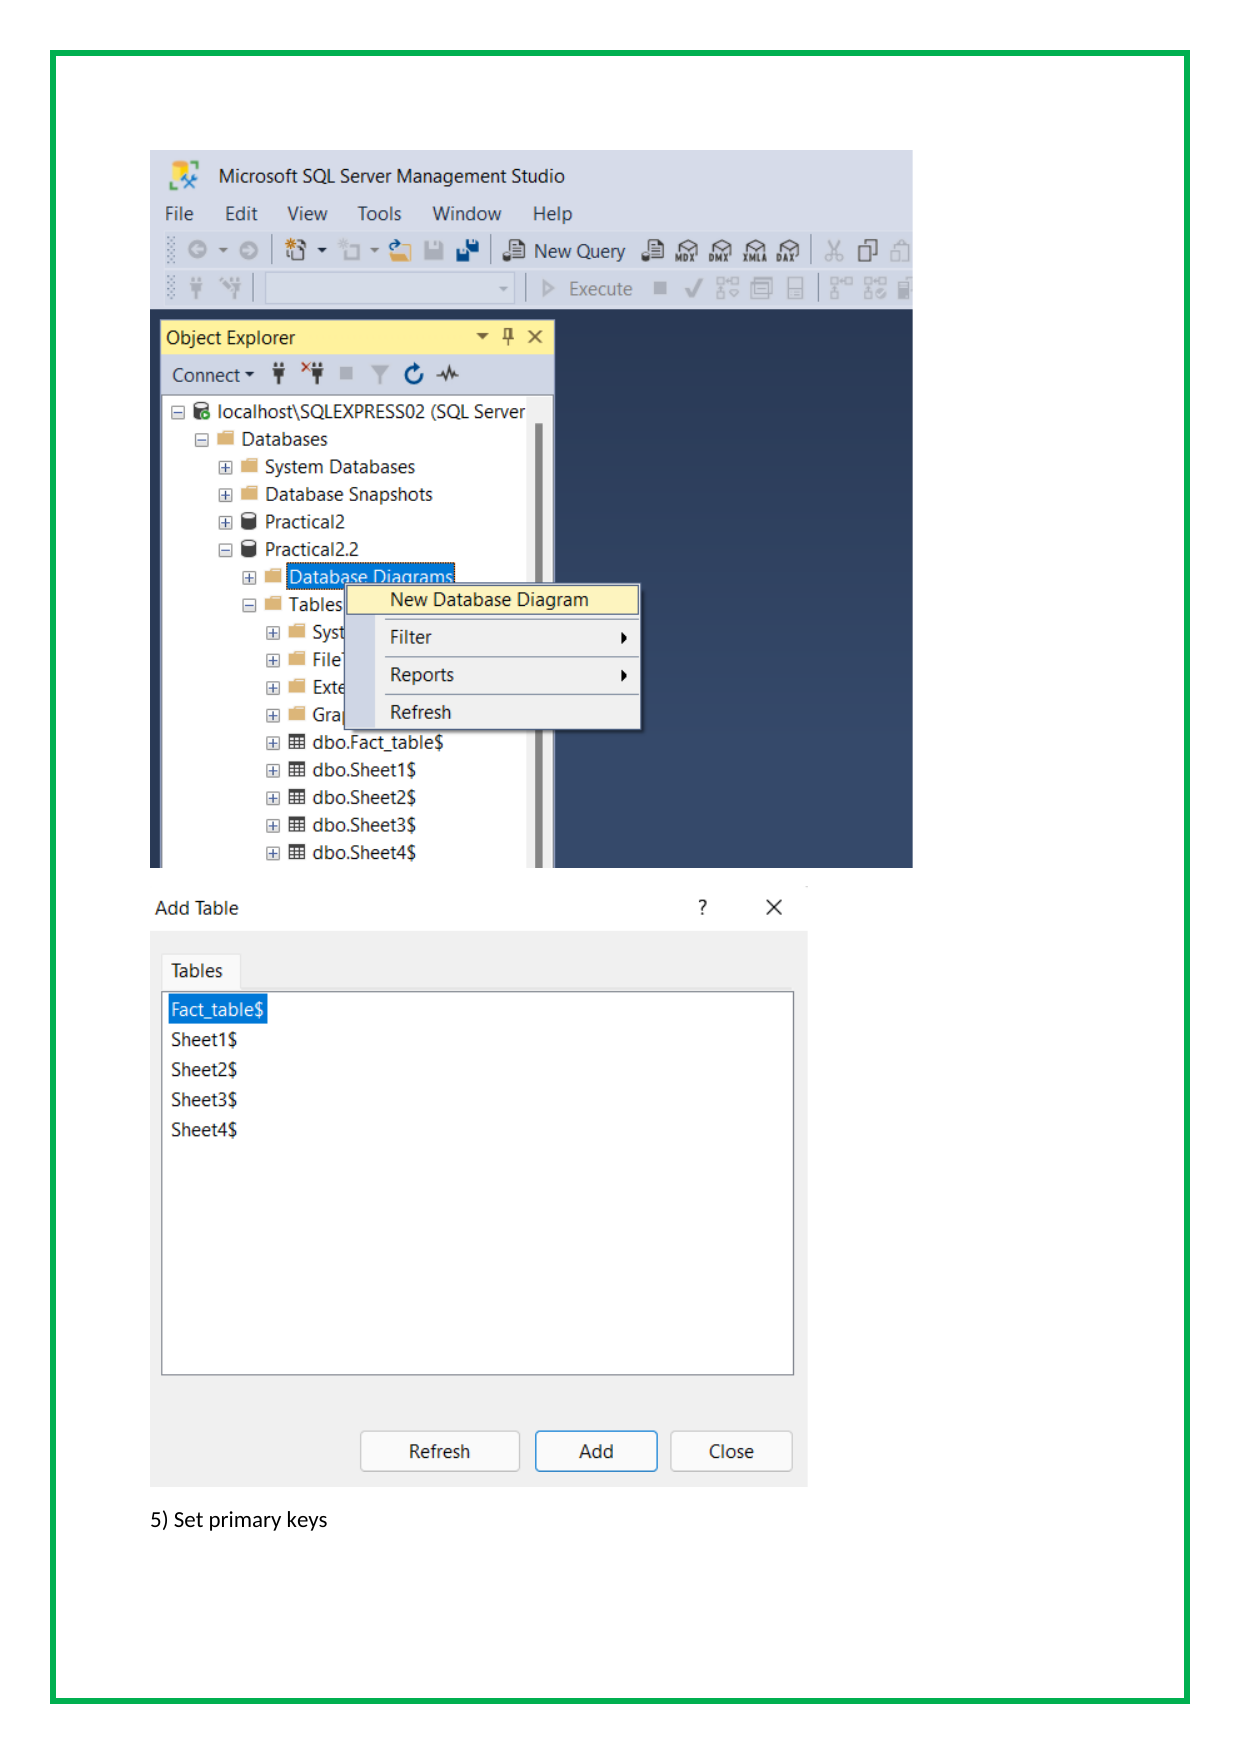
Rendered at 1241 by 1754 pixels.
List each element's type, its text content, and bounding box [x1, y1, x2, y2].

text 5) Set primary keys [150, 1505, 1090, 1533]
picture [150, 886, 808, 1487]
picture [150, 150, 913, 868]
